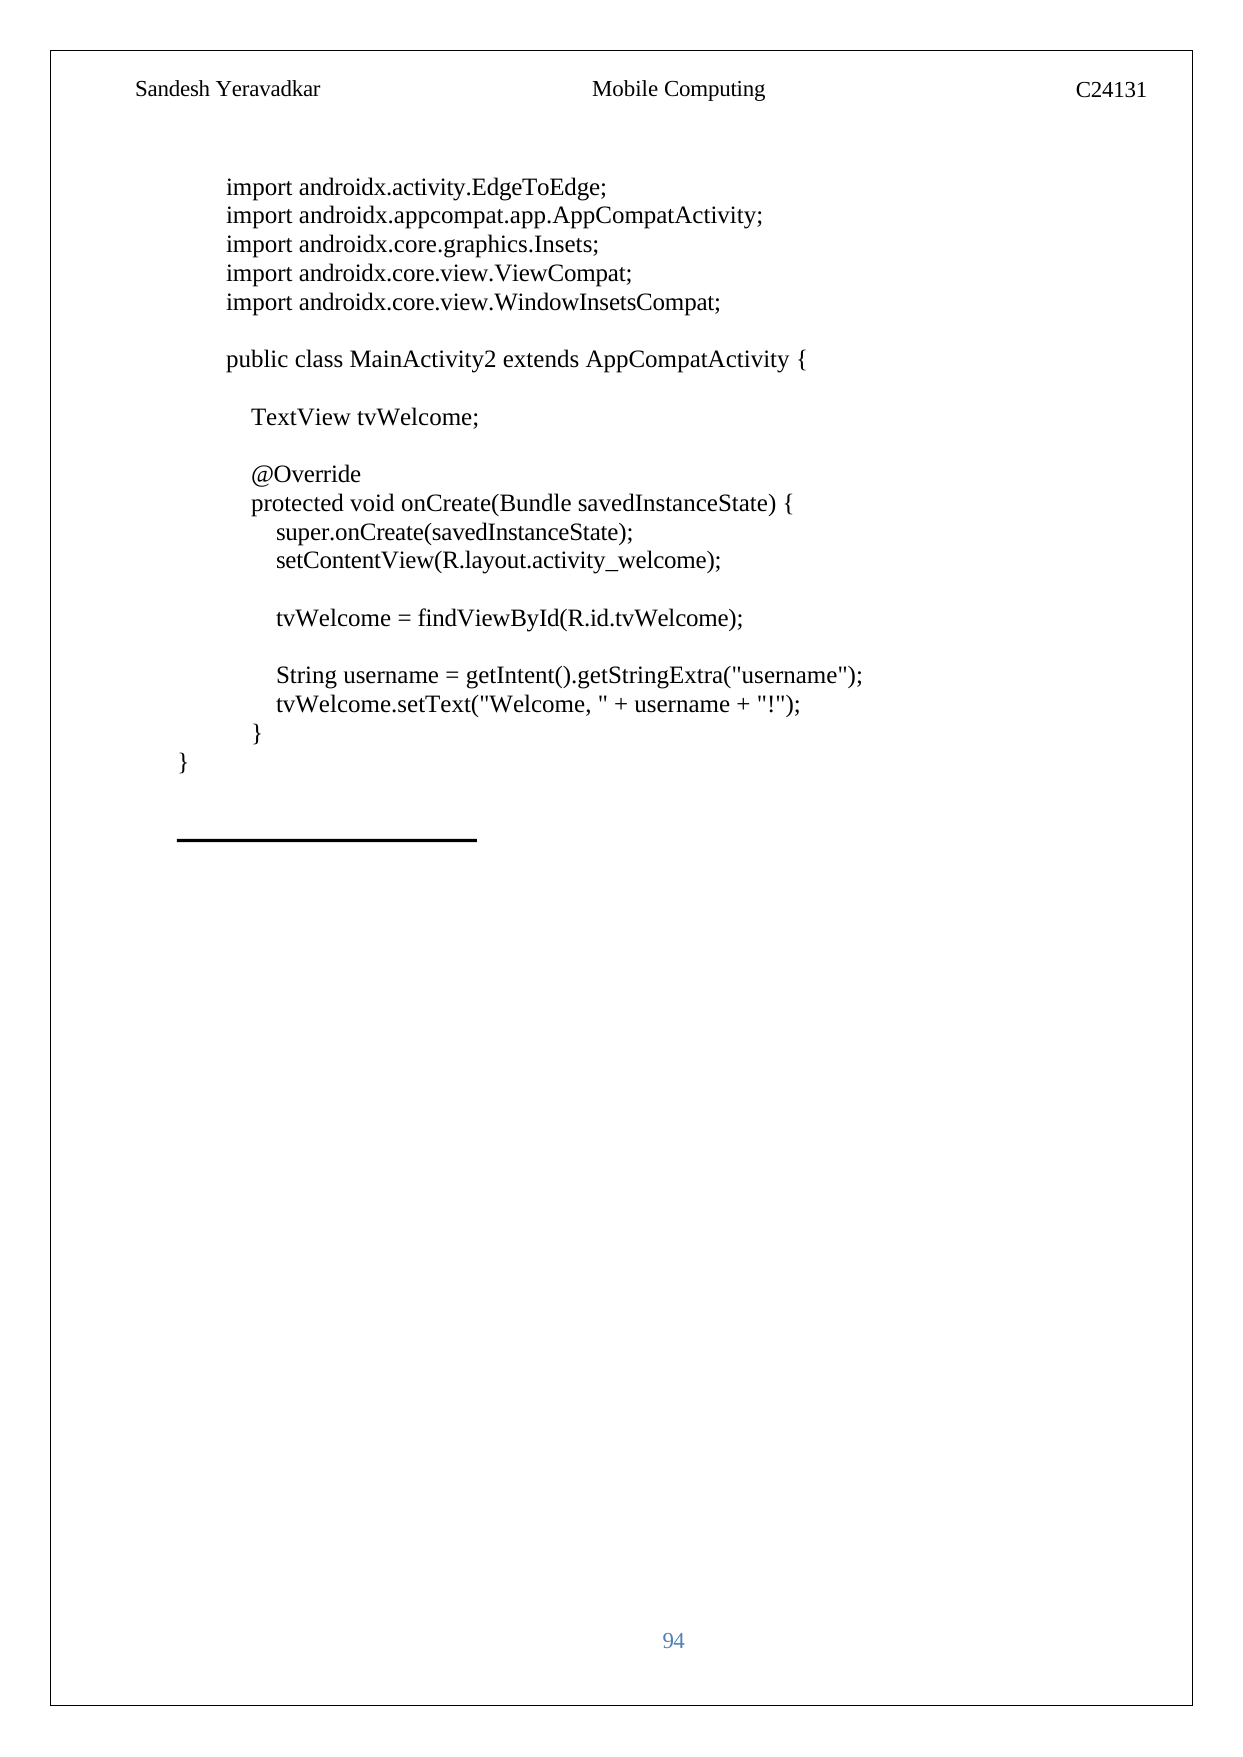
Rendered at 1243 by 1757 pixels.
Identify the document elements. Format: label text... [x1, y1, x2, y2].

text import androidx.appcompat.app.AppCompatActivity; import androidx.core.graphics.Insets; [226, 201, 764, 258]
text import androidx.activity.EdgeToEdge; [226, 172, 1184, 201]
text import androidx.core.view.ViewCompat; [226, 258, 1184, 287]
text String username = getIntent().getStringExtra("username"); tvWelcome.setText("Welcome, " + username + "!"); [276, 661, 868, 718]
text import androidx.core.view.WindowInsetsCompat; [226, 287, 1184, 316]
text tvWelcome = findViewById(R.id.tvWelcome); [276, 603, 1184, 632]
text @Override [251, 459, 1184, 488]
text public class MainActivity2 extends AppCompatActivity { TextView tvWelcome; [226, 344, 809, 431]
text protected void onCreate(Bundle savedInstanceState) { super.onCreate(savedInstanceState); setContentView(R.layout.activity_welcome); [251, 488, 809, 574]
text } [177, 747, 1184, 776]
text } [251, 718, 1184, 747]
